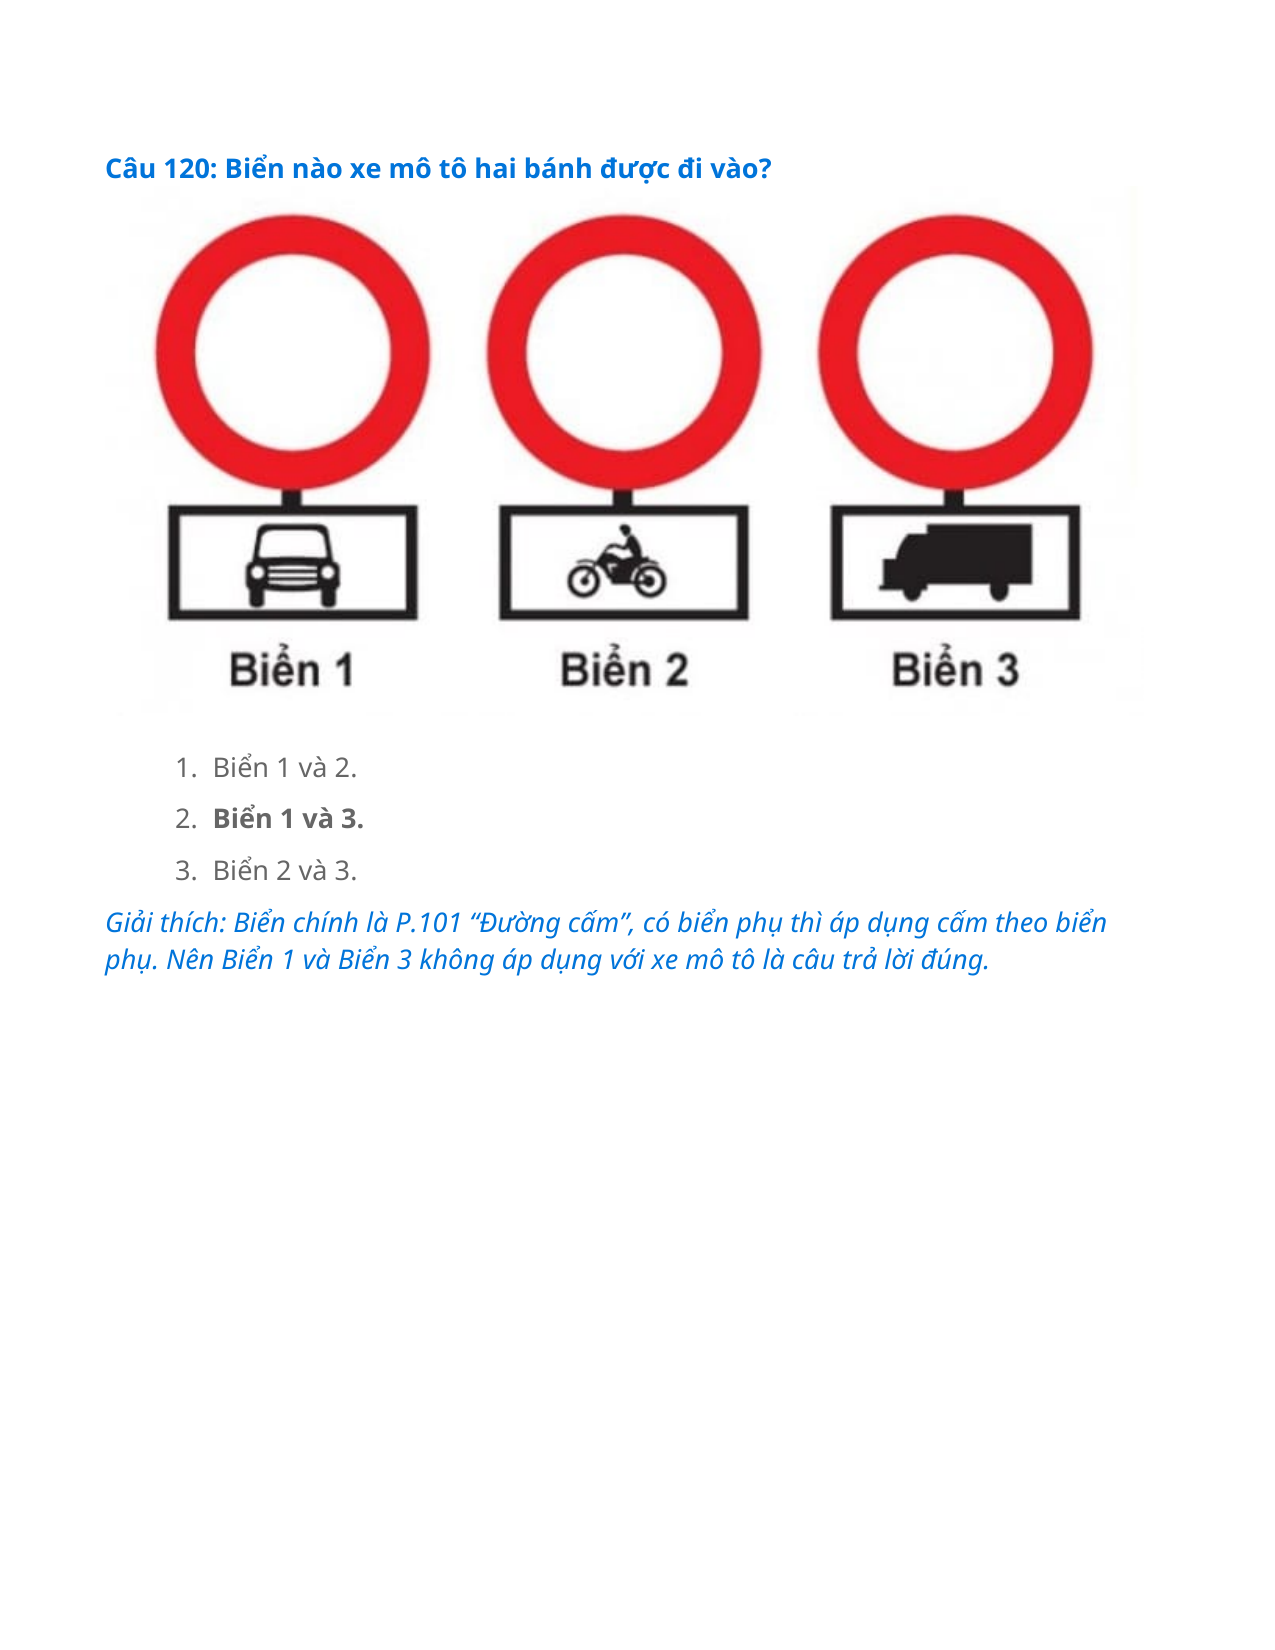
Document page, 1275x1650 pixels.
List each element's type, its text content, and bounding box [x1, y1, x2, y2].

text Giải thích: Biển chính là P.101 “Đường cấm”, có biển phụ thì áp dụng cấm theo biển phụ. Nên Biển 1 và Biển 3 không áp dụng với xe mô tô là câu trả lời đúng. [105, 904, 1125, 977]
text Câu 120: Biển nào xe mô tô hai bánh được đi vào? [105, 150, 1125, 186]
picture [105, 186, 1144, 716]
list Biển 2 và 3. [175, 852, 1125, 889]
list Biển 1 và 2. [175, 748, 1125, 785]
list Biển 1 và 3. [175, 800, 1125, 837]
